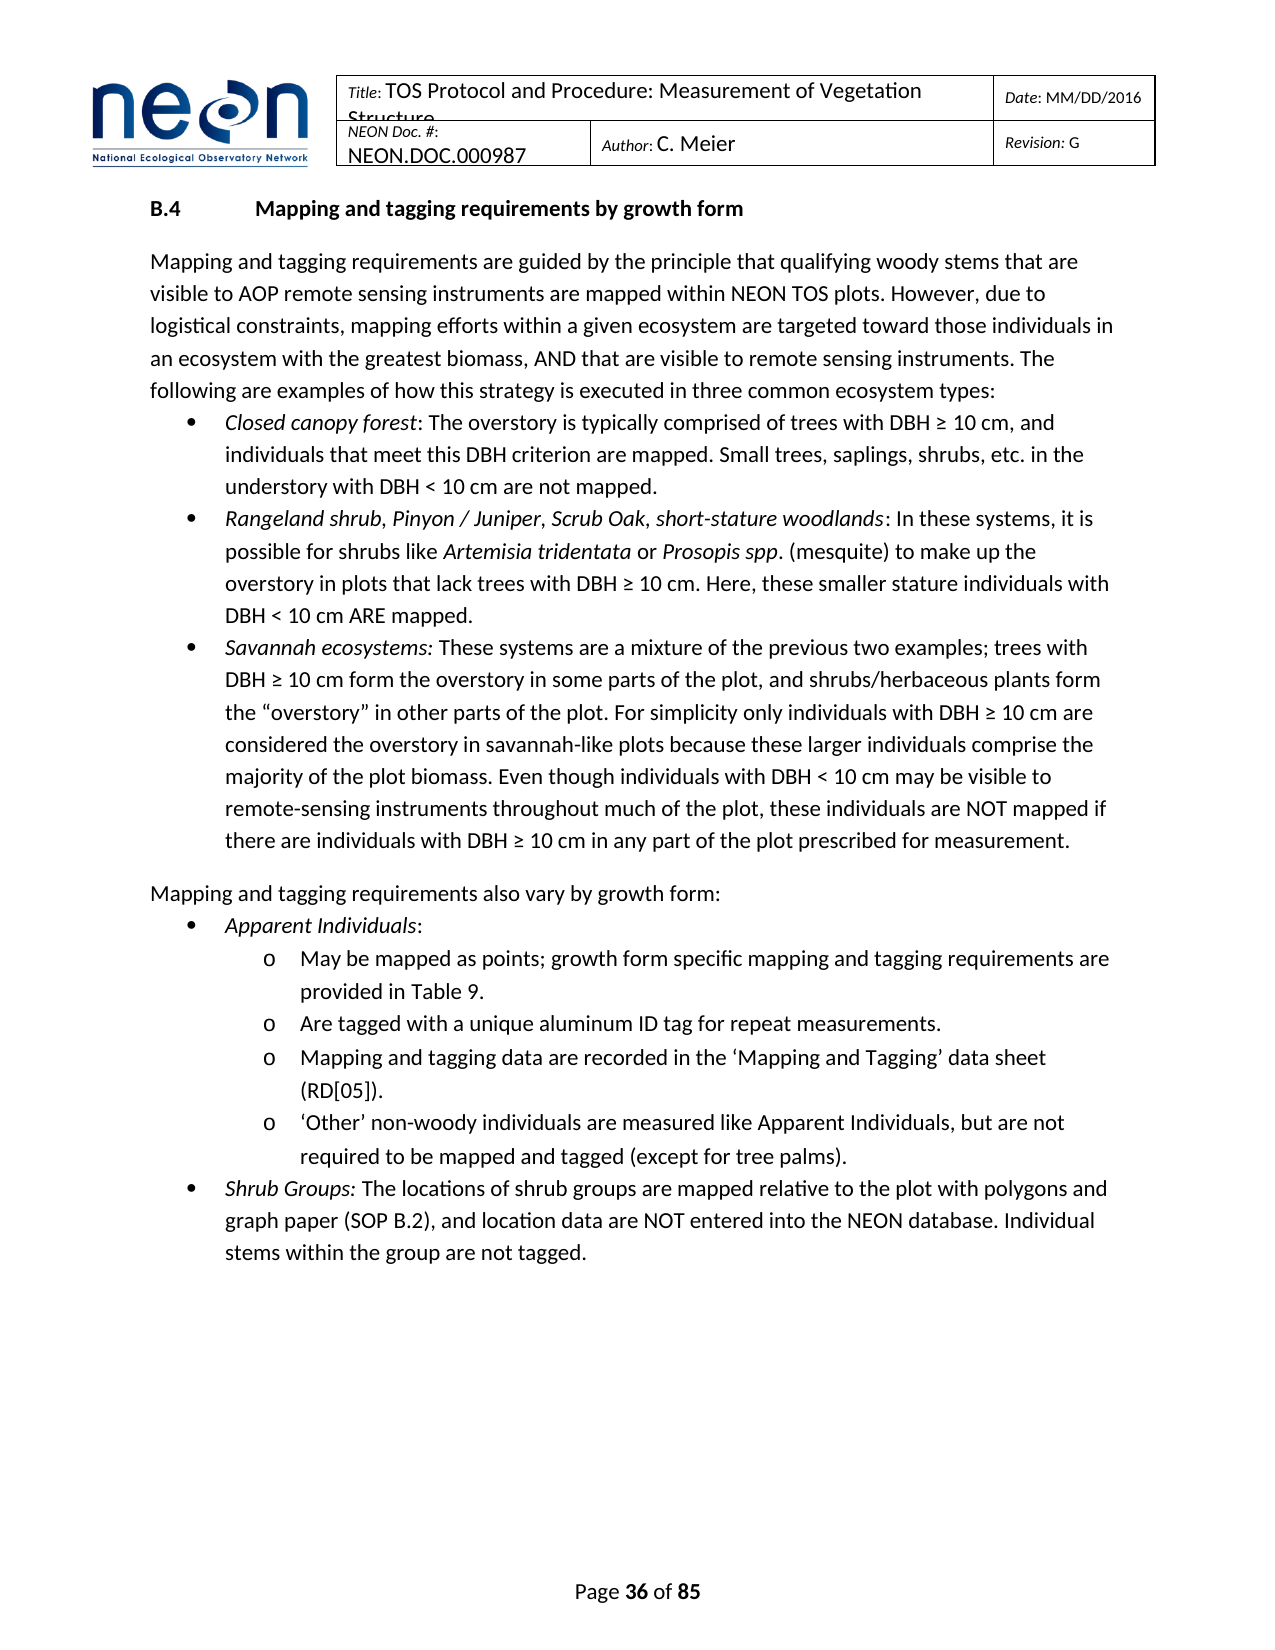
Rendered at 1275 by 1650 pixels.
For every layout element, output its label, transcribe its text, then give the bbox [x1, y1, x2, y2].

list Savannah ecosystems: These systems are a mixture of the previous two examples; trees with DBH ≥ 10 cm form the overstory in some parts of the plot, and shrubs/herbaceous plants form the “overstory” in other parts of the plot. For simplicity only individuals with DBH ≥ 10 cm are considered the overstory in savannah-like plots because these larger individuals comprise the majority of the plot biomass. Even though individuals with DBH < 10 cm may be visible to remote-sensing instruments throughout much of the plot, these individuals are NOT mapped if there are individuals with DBH ≥ 10 cm in any part of the plot prescribed for measurement. [187, 633, 1125, 854]
list ‘Other’ non-woody individuals are measured like Apparent Individuals, but are not required to be mapped and tagged (except for tree palms). [262, 1108, 1125, 1170]
list Mapping and tagging data are recorded in the ‘Mapping and Tagging’ data sheet (RD[05]). [262, 1043, 1125, 1104]
list May be mapped as points; growth form specific mapping and tagging requirements are provided in Table 9. [262, 944, 1125, 1005]
subtitle Mapping and tagging requirements by growth form [150, 194, 1125, 222]
list Shrub Groups: The locations of shrub groups are mapped relative to the plot with polygons and graph paper (SOP C.2), and location data are NOT entered into the NEON database. Individual stems within the group are not tagged. [187, 1174, 1125, 1266]
list Closed canopy forest: The overstory is typically comprised of trees with DBH ≥ 10 cm, and individuals that meet this DBH criterion are mapped. Small trees, saplings, shrubs, etc. in the understory with DBH < 10 cm are not mapped. [187, 408, 1125, 500]
list Apparent Individuals: [187, 912, 1125, 940]
list Rangeland shrub, Pinyon / Juniper, Scrub Oak, short-stature woodlands: In these systems, it is possible for shrubs like Artemisia tridentata or Prosopis spp. (mesquite) to make up the overstory in plots that lack trees with DBH ≥ 10 cm. Here, these smaller stature individuals with DBH < 10 cm ARE mapped. [187, 504, 1125, 629]
text Mapping and tagging requirements are guided by the principle that qualifying woody stems that are visible to AOP remote sensing instruments are mapped within NEON TOS plots. However, due to logistical constraints, mapping efforts within a given ecosystem are targeted toward those individuals in an ecosystem with the greatest biomass, AND that are visible to remote sensing instruments. The following are examples of how this strategy is executed in three common ecosystem types: [150, 247, 1125, 404]
picture [77, 61, 308, 179]
list Are tagged with a unique aluminum ID tag for repeat measurements. [262, 1009, 1125, 1038]
text Mapping and tagging requirements also vary by growth form: [150, 879, 1125, 907]
